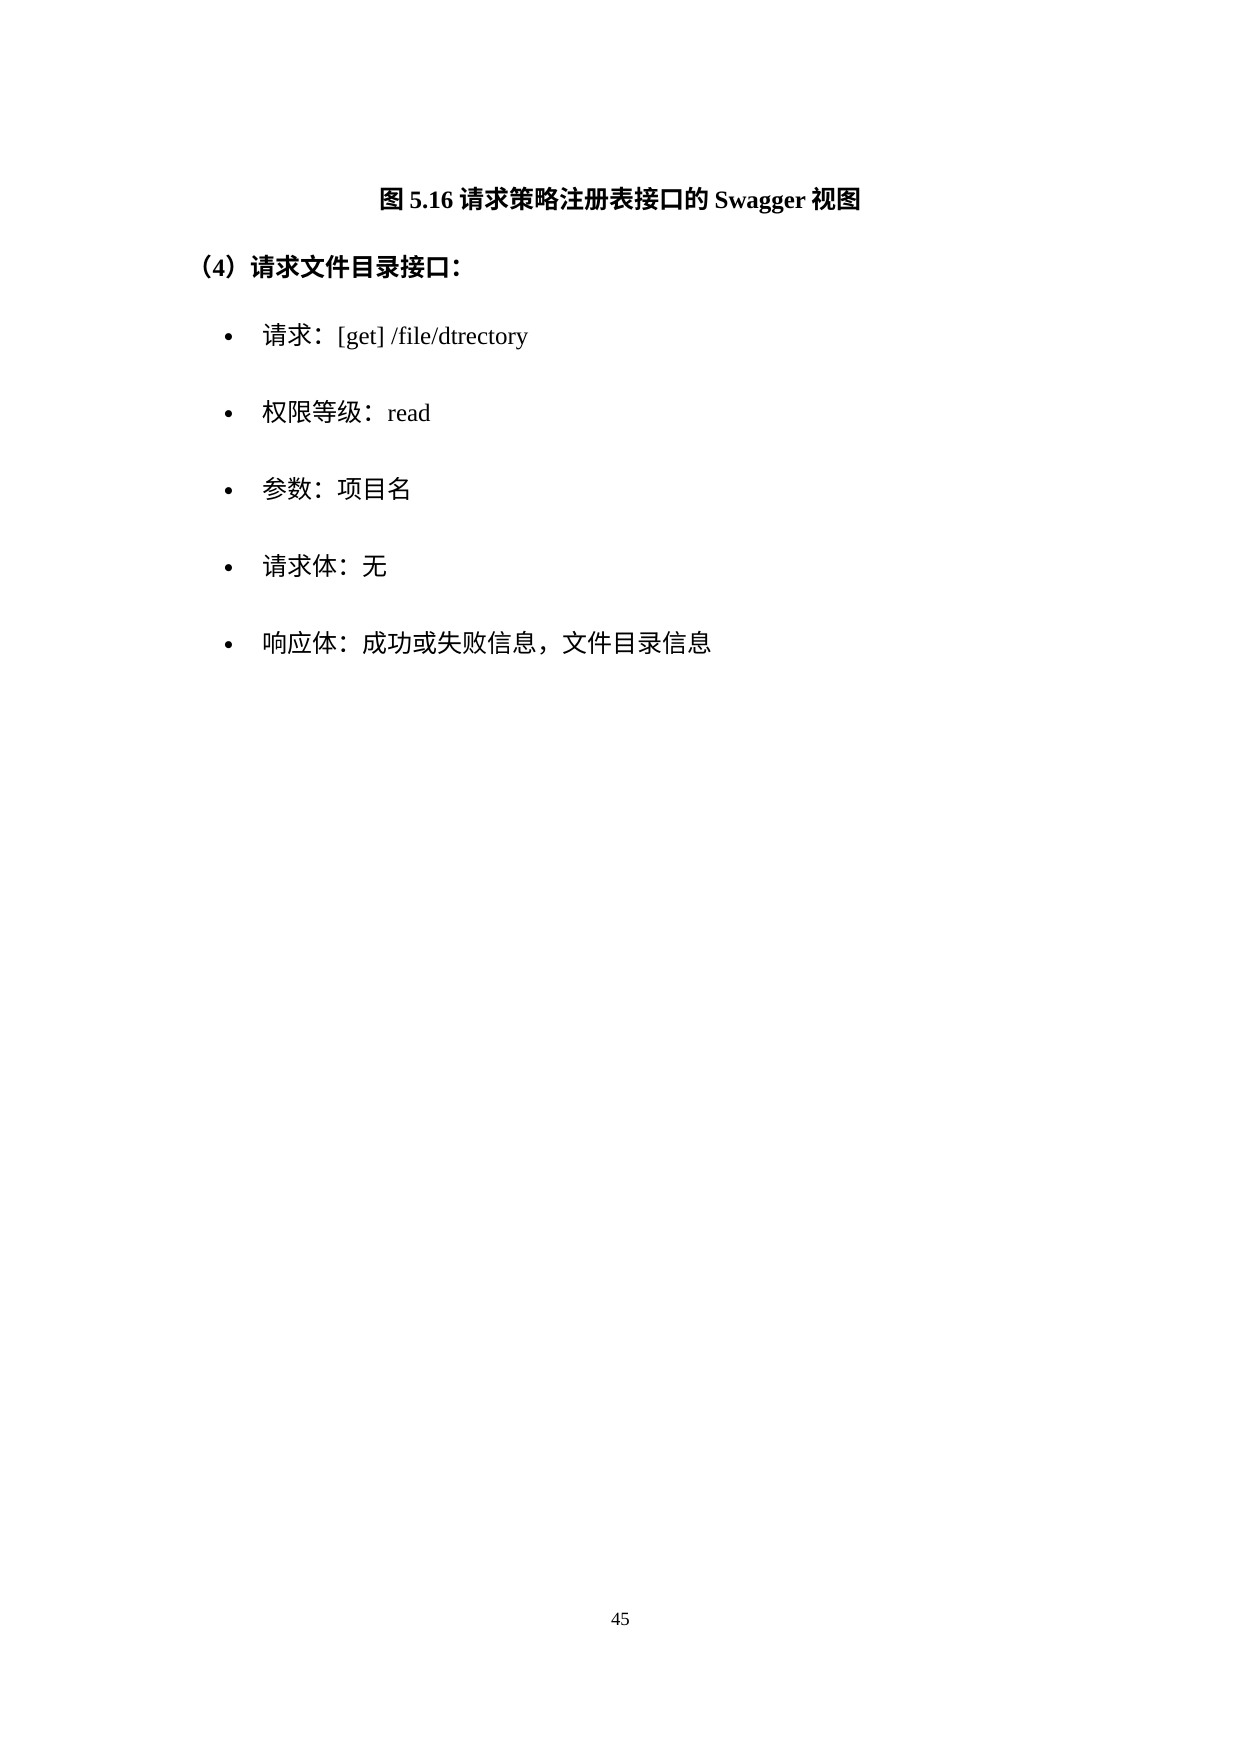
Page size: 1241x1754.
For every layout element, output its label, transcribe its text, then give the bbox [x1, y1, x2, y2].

list 请求：[get] /file/dtrectory [225, 300, 1053, 368]
list 请求体：无 [225, 531, 1053, 598]
list 响应体：成功或失败信息，文件目录信息 [225, 608, 1053, 676]
text 图5.16 请求策略注册表接口的Swagger视图 [187, 164, 1053, 232]
list 权限等级：read [225, 377, 1053, 444]
text （4）请求文件目录接口： [187, 232, 1053, 300]
list 参数：项目名 [225, 454, 1053, 522]
